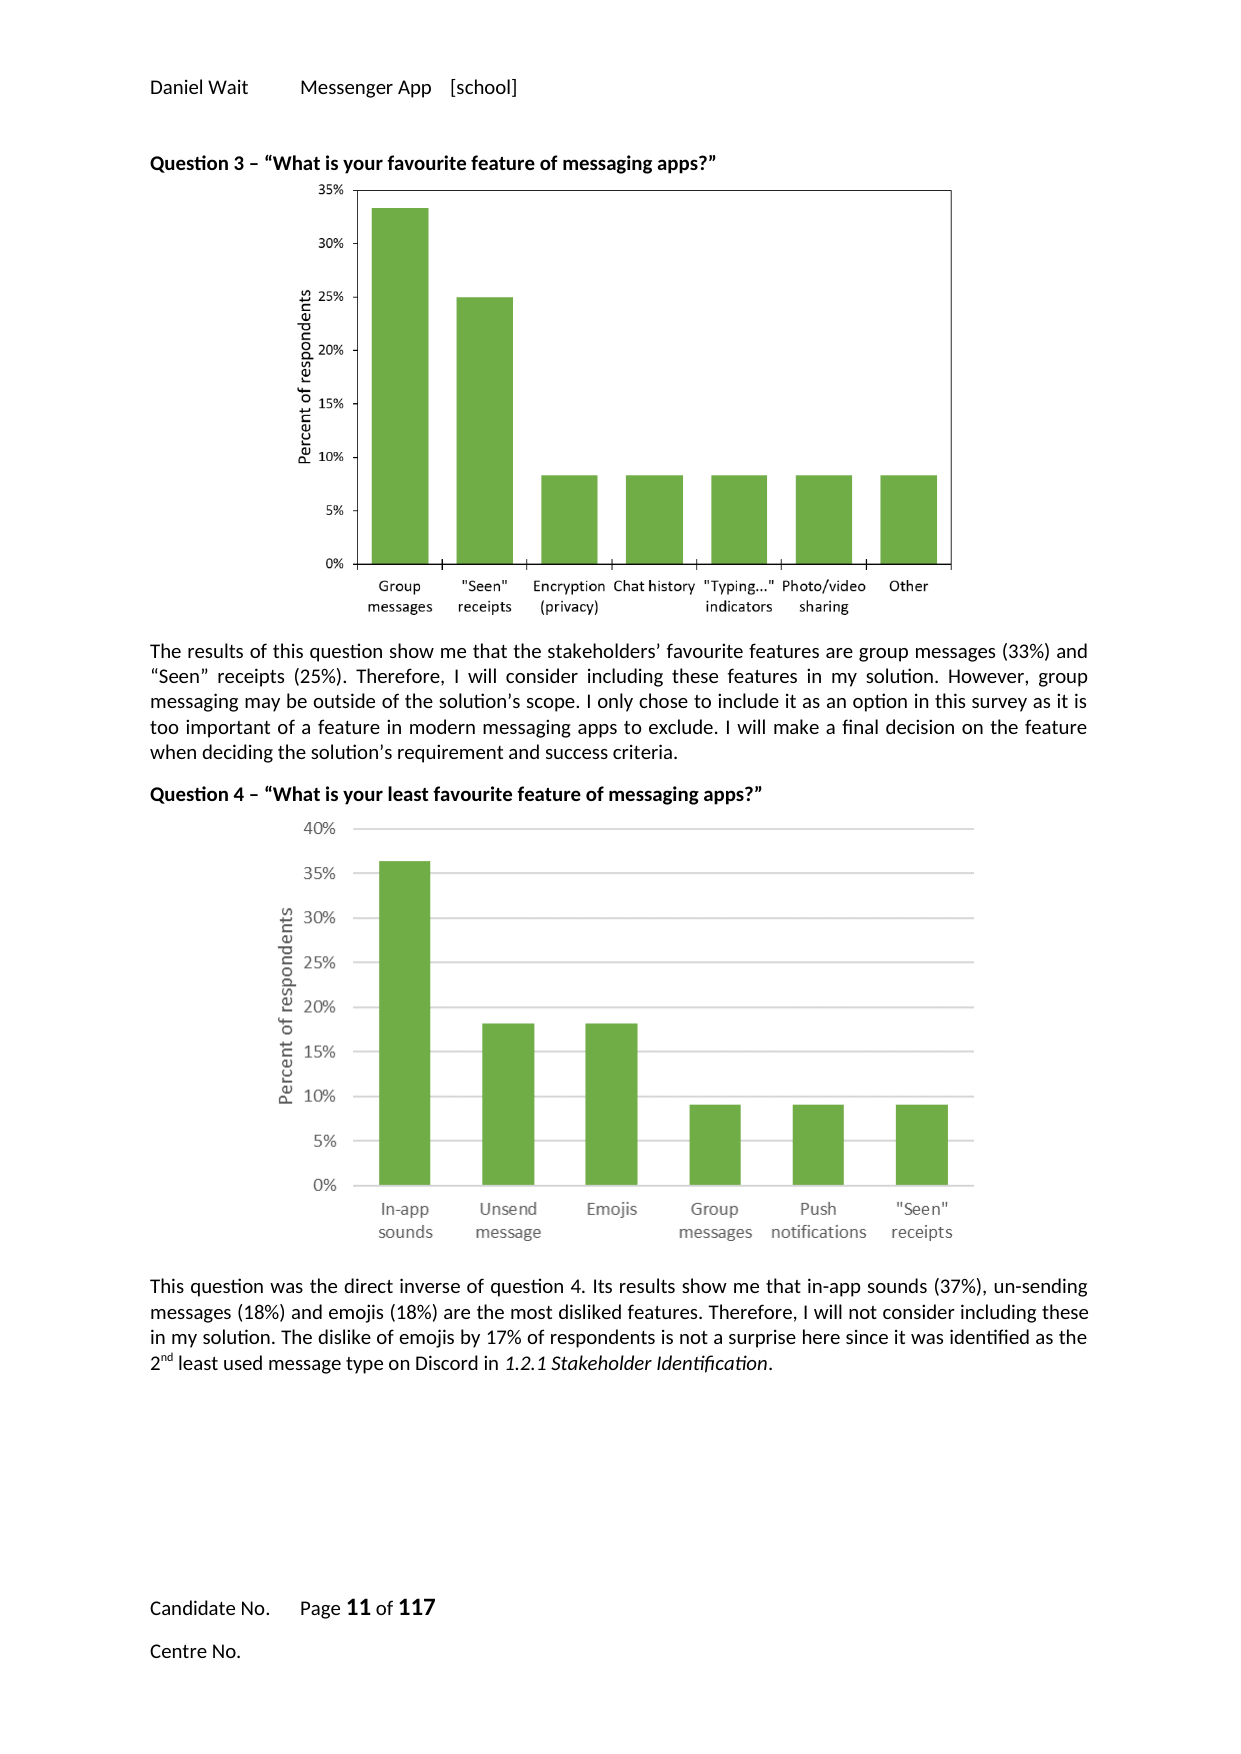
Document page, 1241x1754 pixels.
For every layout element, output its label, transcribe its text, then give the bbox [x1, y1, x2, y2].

subtitle Question 4 – “What is your least favourite feature of messaging apps?” [150, 782, 1090, 807]
text The results of this question show me that the stakeholders’ favourite features are group messages (33%) and “Seen” receipts (25%). Therefore, I will consider including these features in my solution. However, group messaging may be outside of the solution’s scope. I only chose to include it as an option in this survey as it is too important of a feature in modern messaging apps to exclude. I will make a final decision on the feature when deciding the solution’s requirement and success criteria. [150, 638, 1090, 765]
subtitle Question 3 – “What is your favourite feature of messaging apps?” [150, 150, 1090, 175]
picture [245, 807, 996, 1257]
picture [278, 175, 962, 622]
text This question was the direct inverse of question 4. Its results show me that in-app sounds (37%), un-sending messages (18%) and emojis (18%) are the most disliked features. Therefore, I will not consider including these in my solution. The dislike of emojis by 17% of respondents is not a surprise here since it was identified as the 2nd least used message type on Discord in 1.3.1 Interview with Ethan S. [150, 1274, 1090, 1375]
